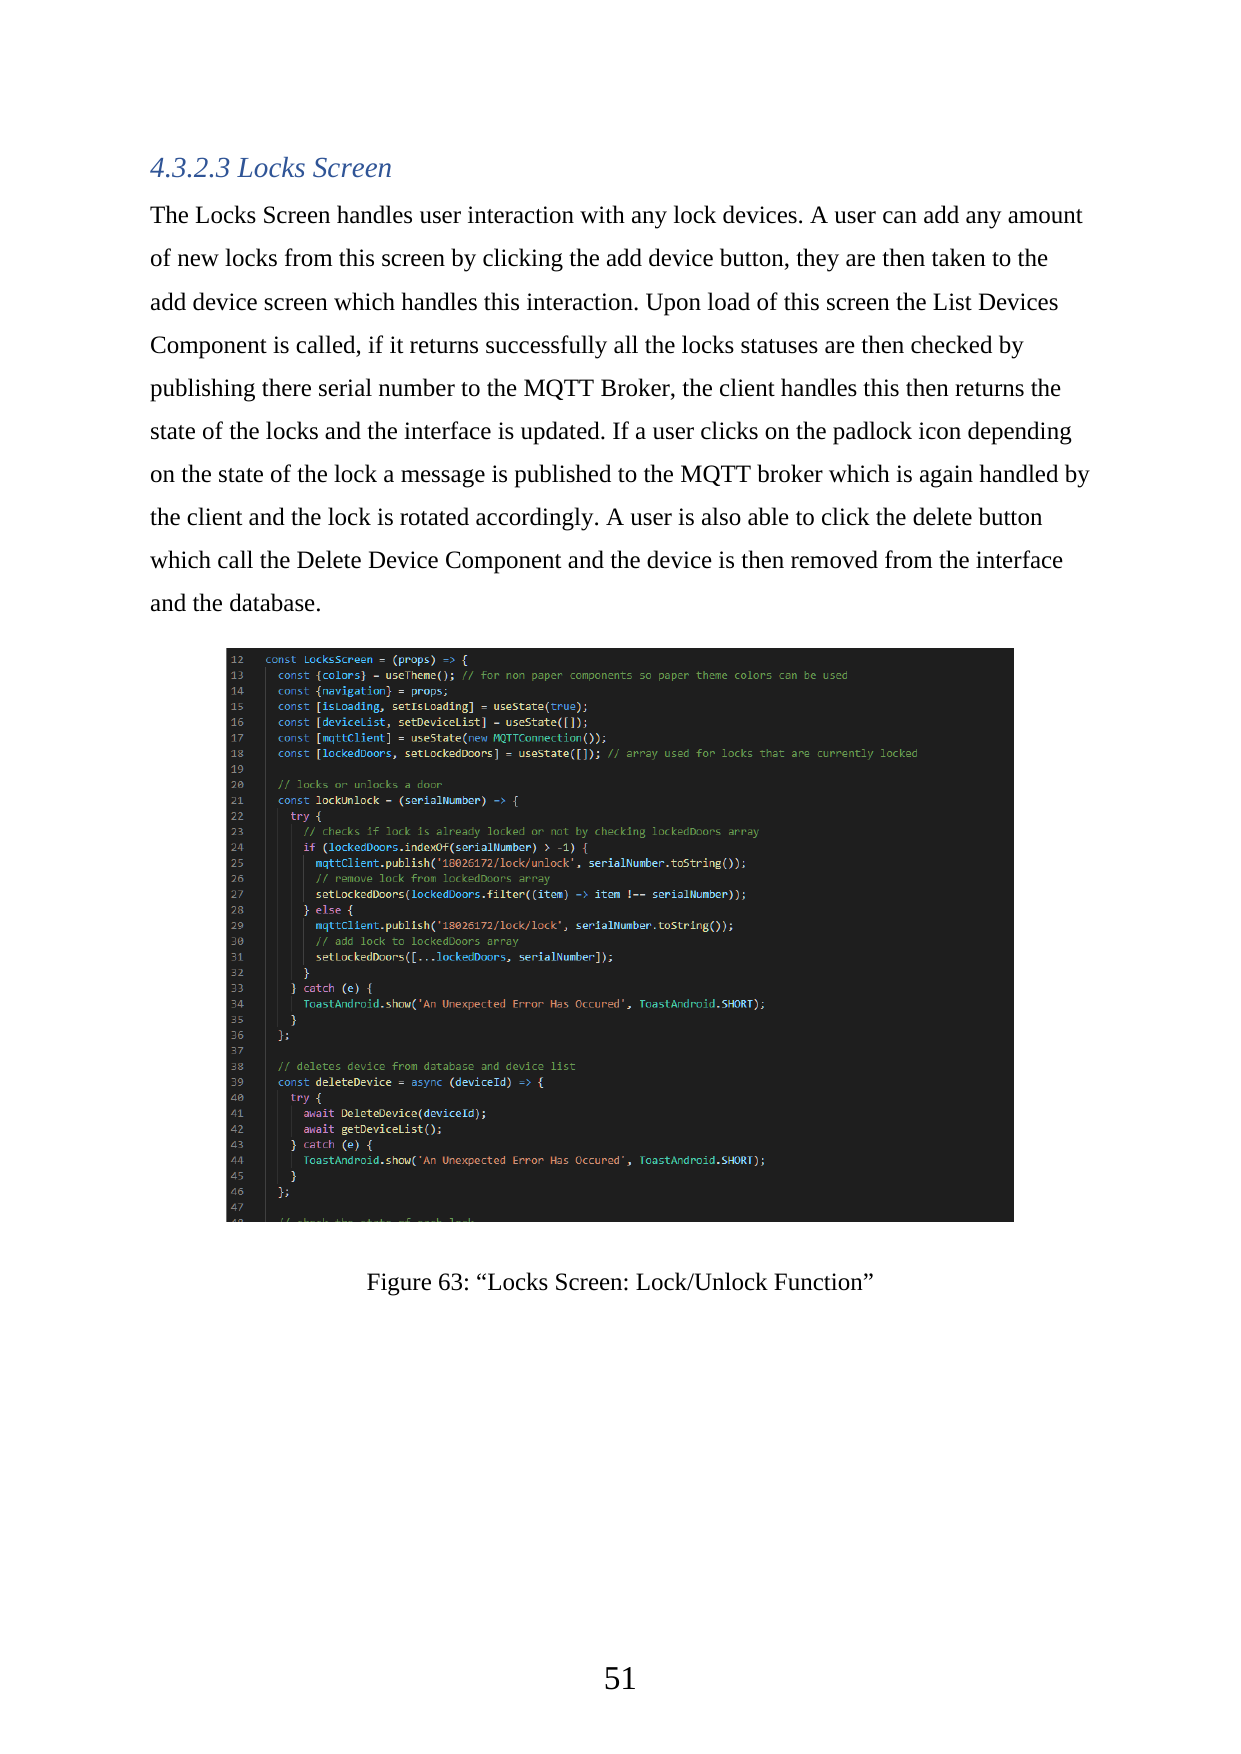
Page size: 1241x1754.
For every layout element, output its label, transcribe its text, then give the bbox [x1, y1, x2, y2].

subtitle 4.3.2.3 Locks Screen [150, 150, 1090, 183]
picture [226, 648, 1014, 1222]
text Figure 63: “Locks Screen: Lock/Unlock Function” [150, 1267, 1090, 1296]
text The Locks Screen handles user interaction with any lock devices. A user can add any amount of new locks from this screen by clicking the add device button, they are then taken to the add device screen which handles this interaction. Upon load of this screen the List Devices Component is called, if it returns successfully all the locks statuses are then checked by publishing there serial number to the MQTT Broker, the client handles this then returns the state of the locks and the interface is updated. If a user clicks on the padlock icon depending on the state of the lock a message is published to the MQTT broker which is again handled by the client and the lock is rotated accordingly. A user is also able to click the delete button which call the Delete Device Component and the device is then removed from the interface and the database. [150, 200, 1090, 617]
